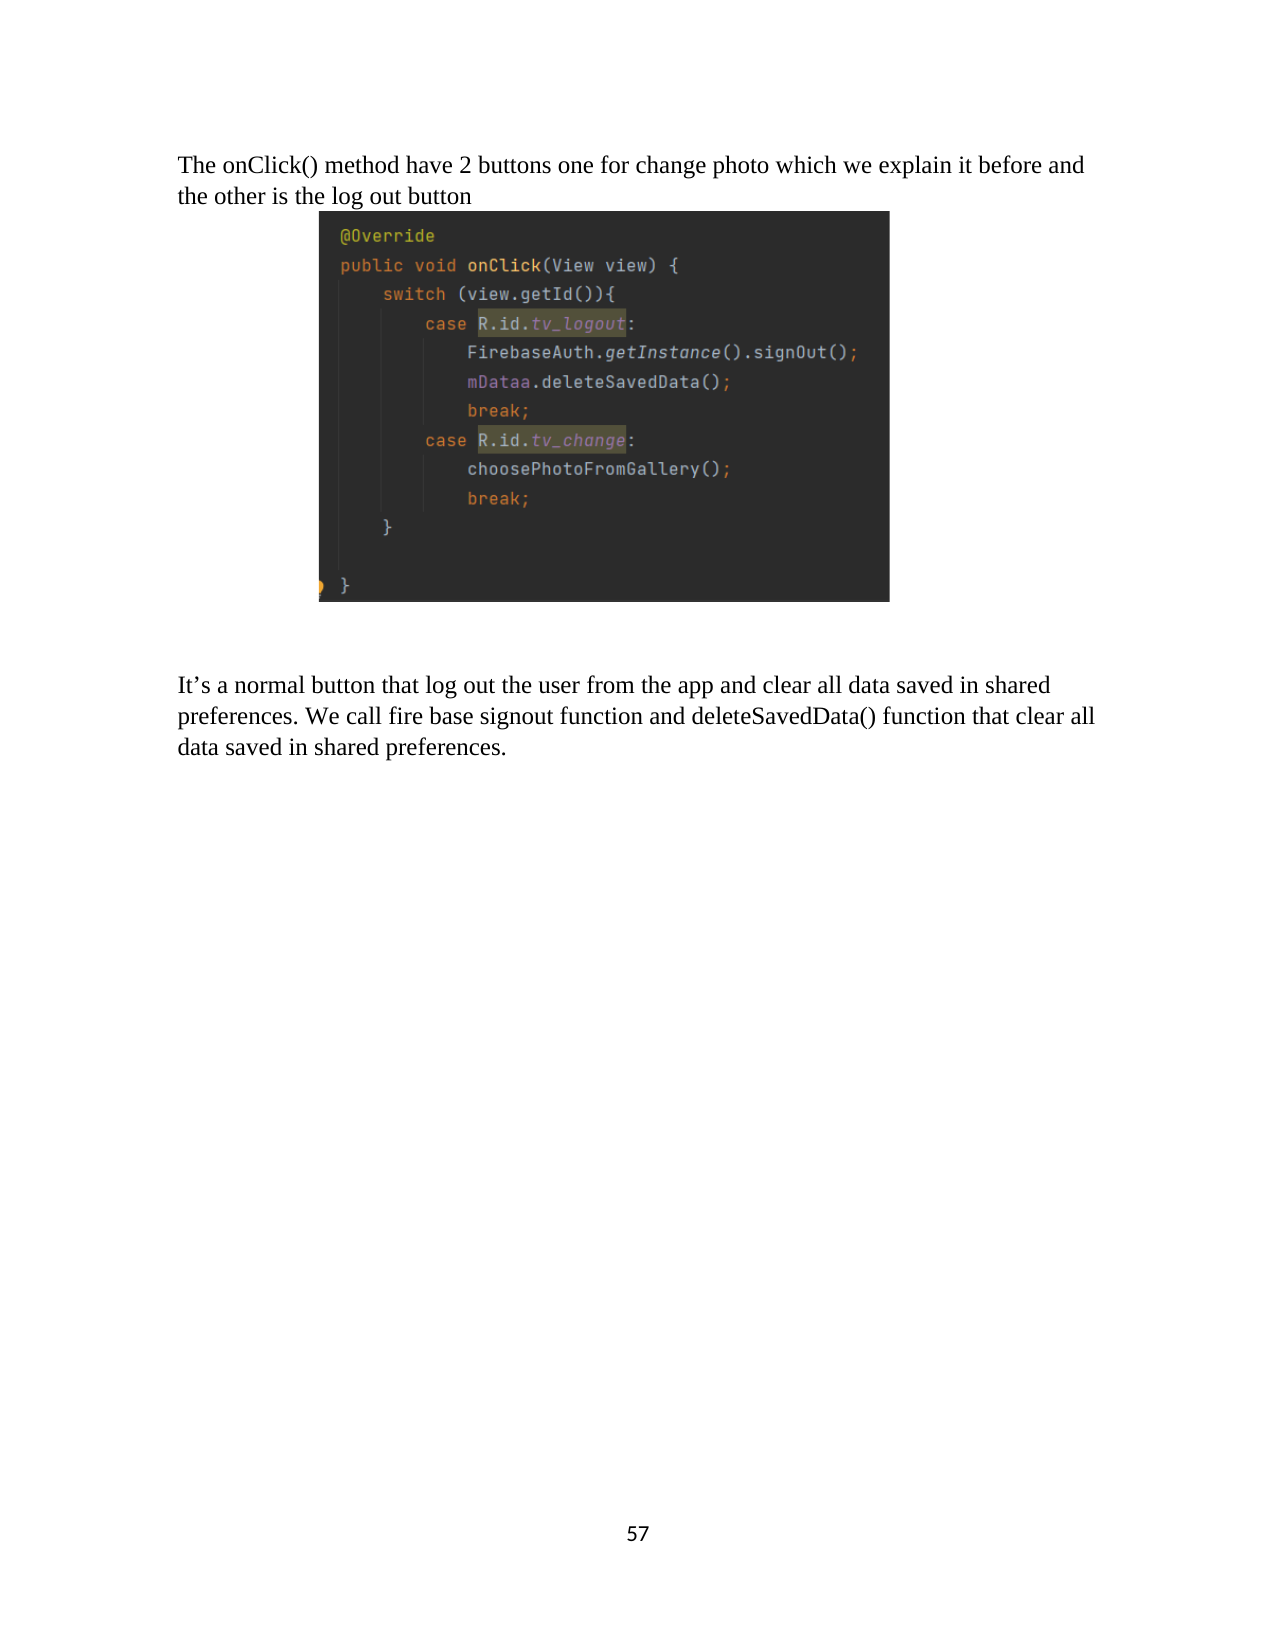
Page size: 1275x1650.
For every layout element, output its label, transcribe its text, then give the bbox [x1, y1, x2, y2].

picture [318, 211, 890, 602]
text It’s a normal button that log out the user from the app and clear all data saved in shared preferences. We call fire base signout function and deleteSavedData() function that clear all data saved in shared preferences. [177, 670, 1098, 761]
text The onClick() method have 2 buttons one for change photo which we explain it before and the other is the log out button [177, 150, 1098, 210]
